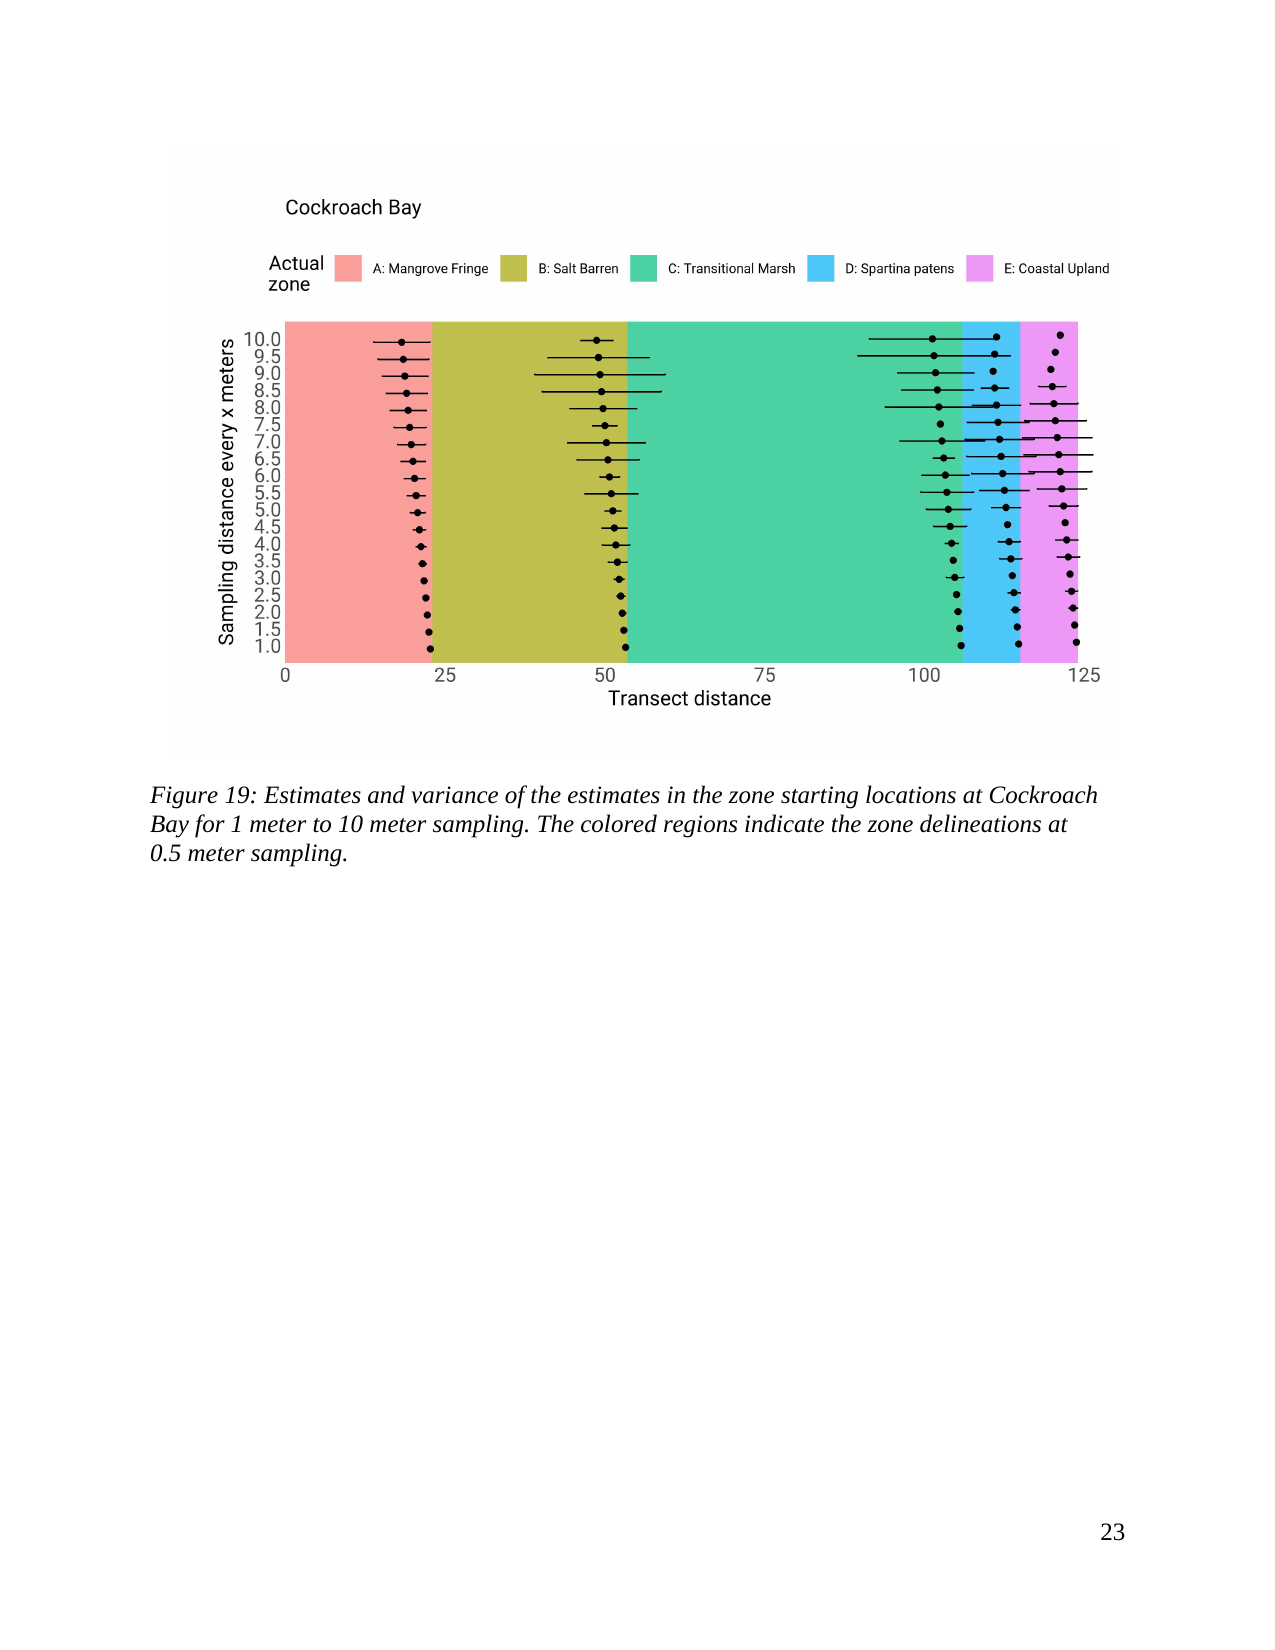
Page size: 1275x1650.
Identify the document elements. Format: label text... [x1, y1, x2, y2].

picture [168, 150, 1114, 760]
table_header Figure 19: Estimates and variance of the estimates in the zone starting locations at Cockroach Bay for 1 meter to 10 meter sampling. The colored regions indicate the zone delineations at 0.5 meter sampling. [139, 150, 1114, 879]
